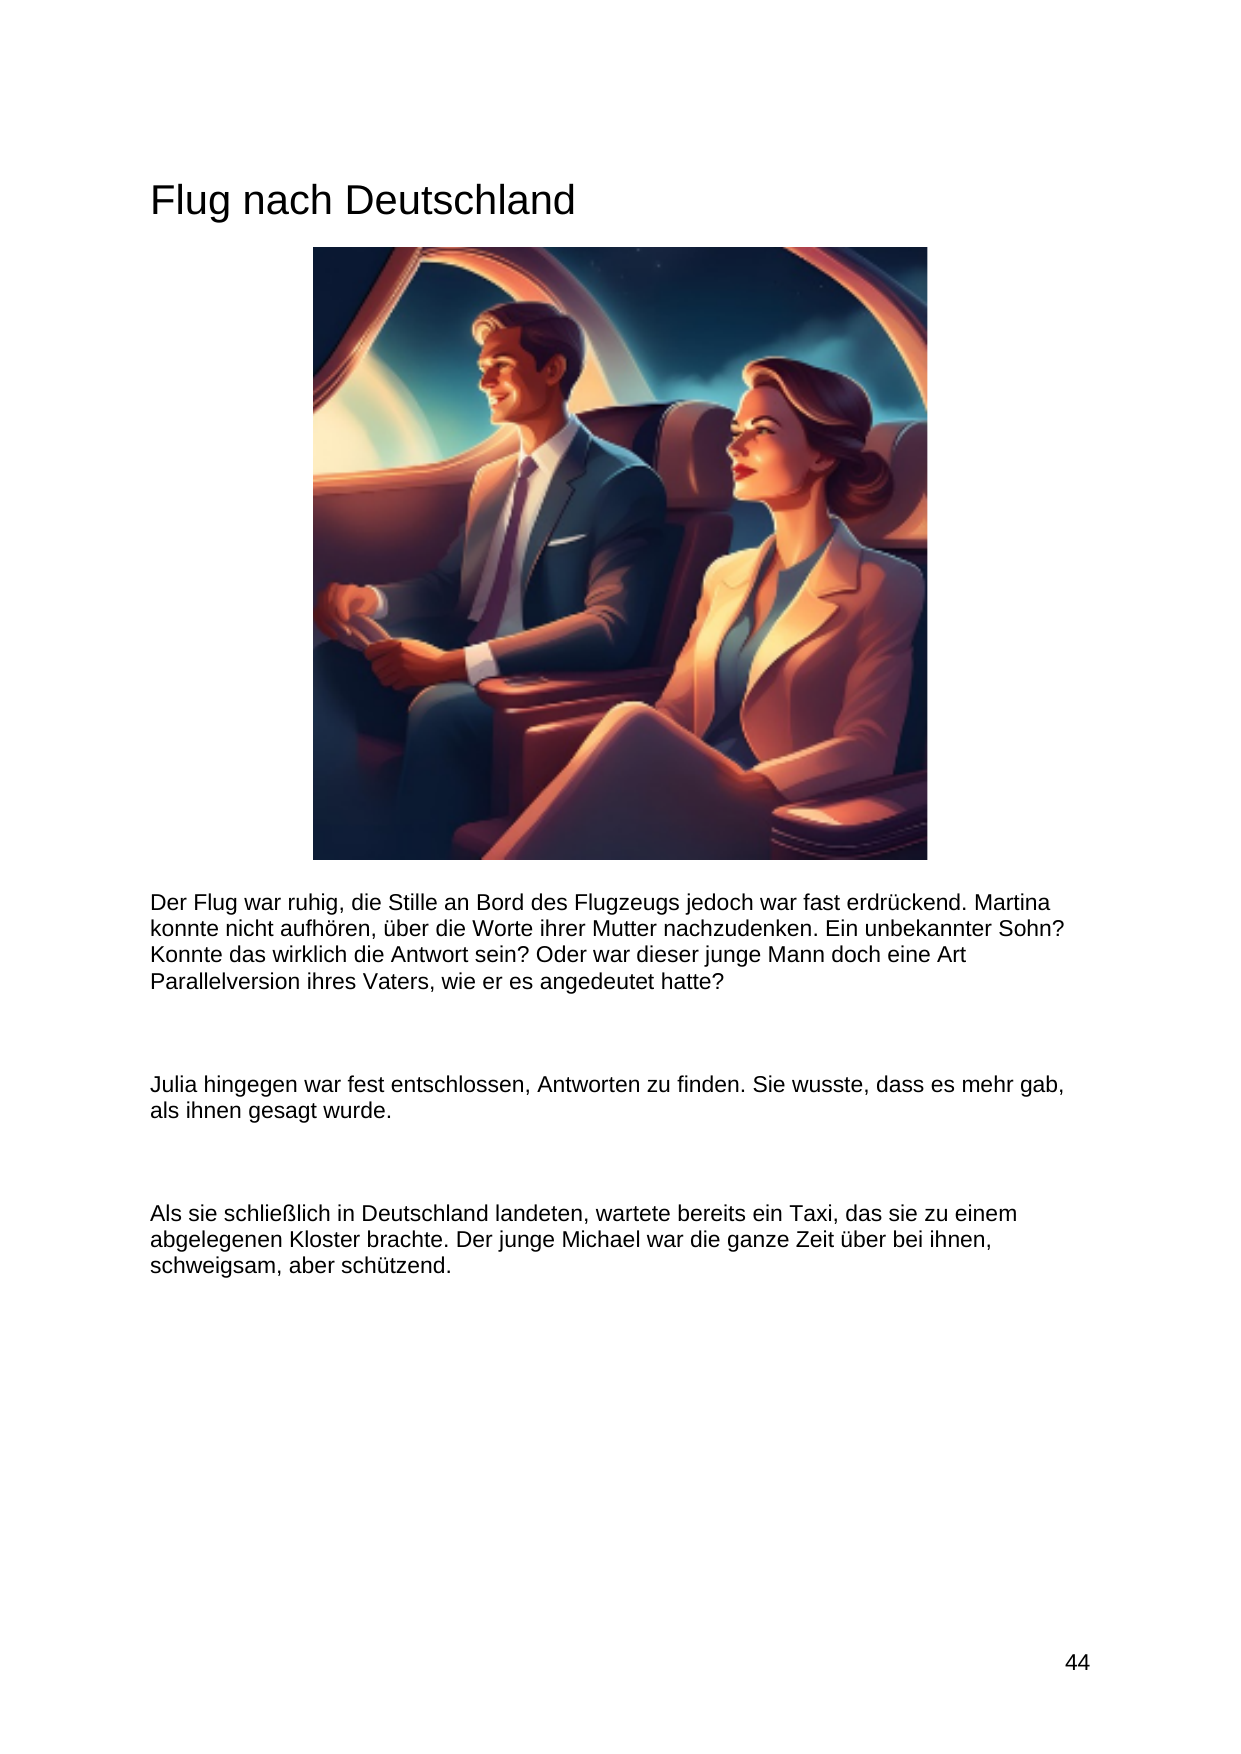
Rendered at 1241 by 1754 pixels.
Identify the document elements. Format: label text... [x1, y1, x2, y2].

subtitle Flug nach Deutschland [150, 175, 1090, 223]
text Als sie schließlich in Deutschland landeten, wartete bereits ein Taxi, das sie zu einem abgelegenen Kloster brachte. Der junge Michael war die ganze Zeit über bei ihnen, schweigsam, aber schützend. [150, 1199, 1090, 1279]
text Julia hingegen war fest entschlossen, Antworten zu finden. Sie wusste, dass es mehr gab, als ihnen gesagt wurde. [150, 1071, 1090, 1123]
text Der Flug war ruhig, die Stille an Bord des Flugzeugs jedoch war fast erdrückend. Martina konnte nicht aufhören, über die Worte ihrer Mutter nachzudenken. Ein unbekannter Sohn? Konnte das wirklich die Antwort sein? Oder war dieser junge Mann doch eine Art Parallelversion ihres Vaters, wie er es angedeutet hatte? [150, 889, 1090, 994]
picture [313, 247, 928, 860]
